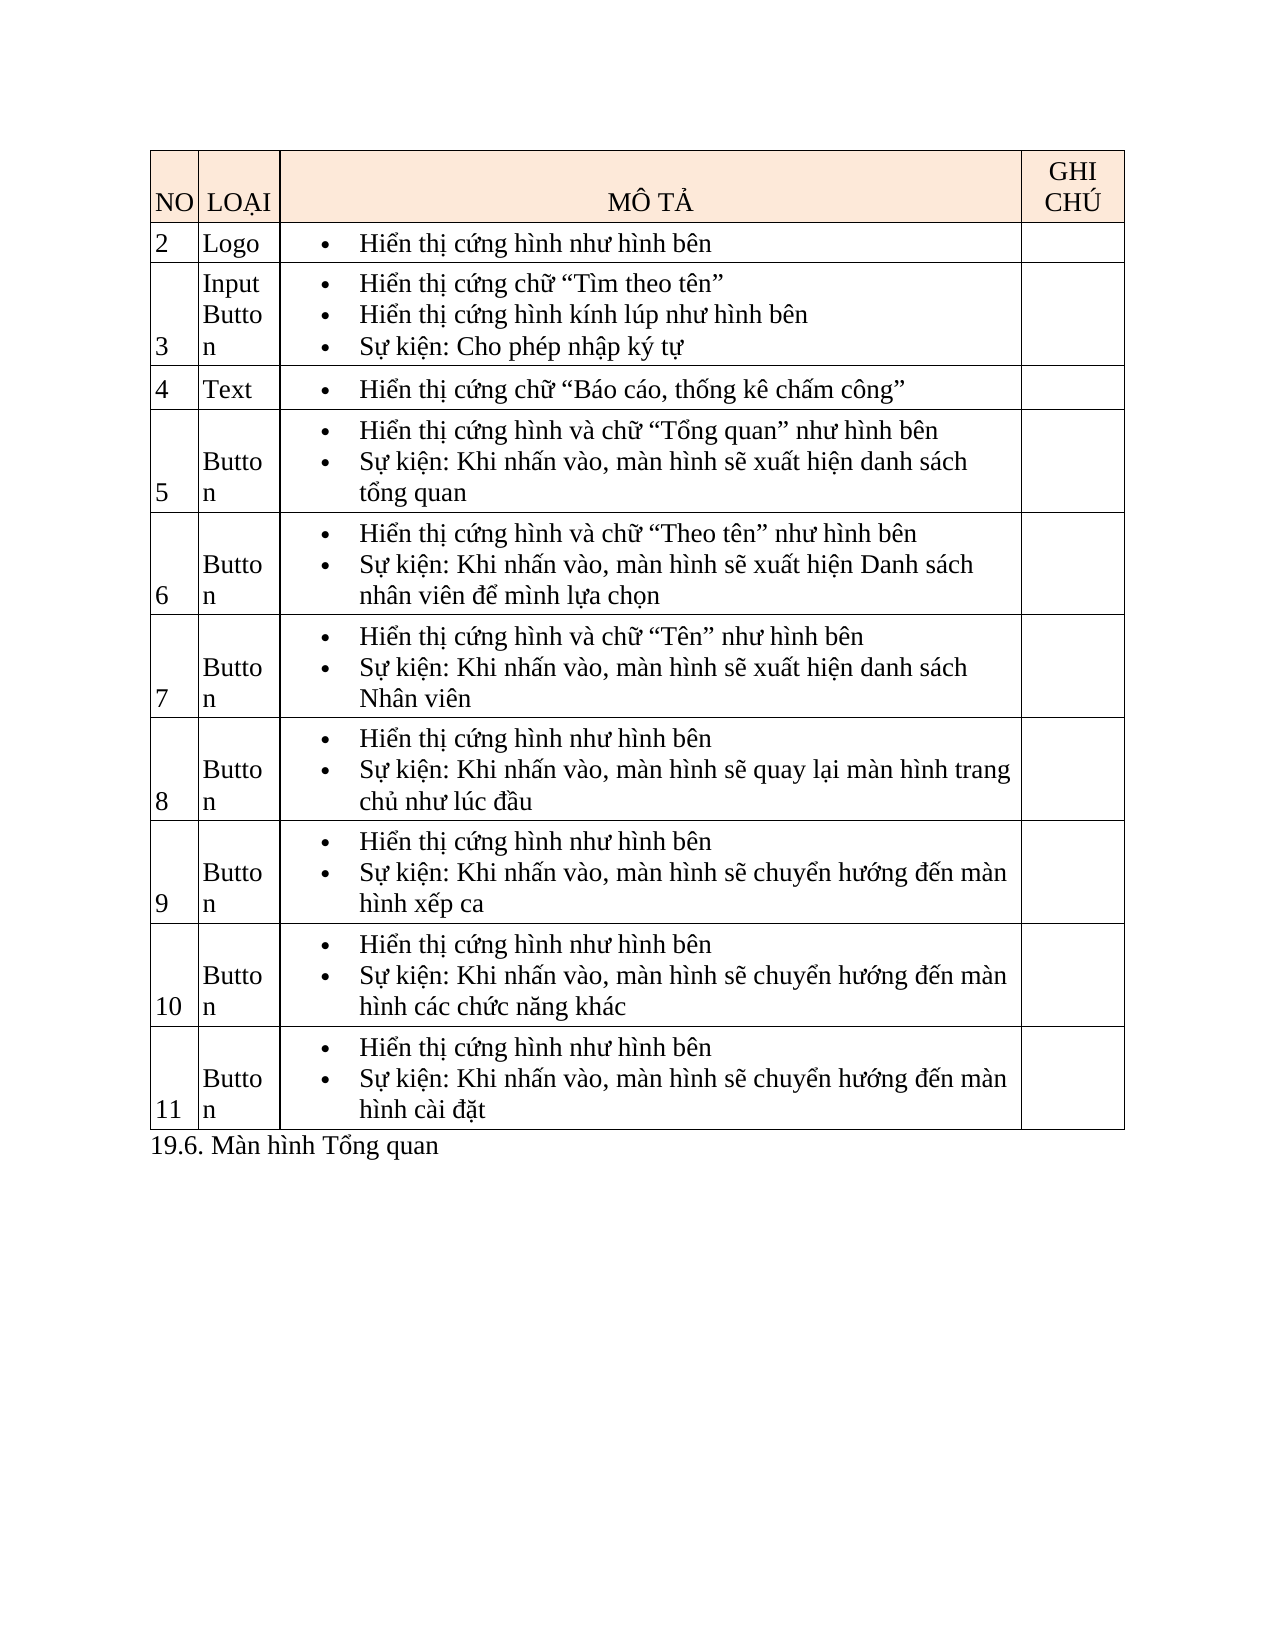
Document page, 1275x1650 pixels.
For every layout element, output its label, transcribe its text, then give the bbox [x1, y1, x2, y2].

table_cell 8 [151, 718, 198, 820]
table_cell Hiển thị cứng hình như hình bên Sự kiện: Khi nhấn vào, màn hình sẽ chuyển hướng đến màn hình xếp ca [281, 821, 1021, 923]
table_cell Button [199, 718, 279, 820]
table_cell [1022, 263, 1124, 365]
text 19.6. Màn hình Tổng quan [150, 1130, 1125, 1161]
table_cell Text [199, 366, 279, 409]
table_cell [1022, 718, 1124, 820]
table_cell Hiển thị cứng hình và chữ “Tên” như hình bên Sự kiện: Khi nhấn vào, màn hình sẽ xuất hiện danh sách Nhân viên [281, 615, 1021, 717]
table_cell 7 [151, 615, 198, 717]
table_cell Hiển thị cứng hình như hình bên Sự kiện: Khi nhấn vào, màn hình sẽ quay lại màn hình trang chủ như lúc đầu [281, 718, 1021, 820]
table_cell 11 [151, 1027, 198, 1128]
table_cell Button [199, 821, 279, 923]
table_cell Button [199, 513, 279, 614]
table_cell [1022, 924, 1124, 1026]
table_cell Hiển thị cứng hình và chữ “Tổng quan” như hình bên Sự kiện: Khi nhấn vào, màn hình sẽ xuất hiện danh sách tổng quan [281, 410, 1021, 512]
table_cell Button [199, 924, 279, 1026]
table_header LOẠI [199, 151, 279, 222]
table_cell 3 [151, 263, 198, 365]
table_cell Input Button [199, 263, 279, 365]
table_cell Button [199, 410, 279, 512]
table_cell 2 [151, 223, 198, 262]
table_cell [1022, 223, 1124, 262]
table_cell 4 [151, 366, 198, 409]
table_cell [1022, 410, 1124, 512]
table_cell Hiển thị cứng hình và chữ “Theo tên” như hình bên Sự kiện: Khi nhấn vào, màn hình sẽ xuất hiện Danh sách nhân viên để mình lựa chọn [281, 513, 1021, 614]
table_header NO [151, 151, 198, 222]
table_header MÔ TẢ [281, 151, 1021, 222]
table_cell [1022, 615, 1124, 717]
table_cell 10 [151, 924, 198, 1026]
table_cell 6 [151, 513, 198, 614]
table_cell Hiển thị cứng hình như hình bên [281, 223, 1021, 262]
table_cell Logo [199, 223, 279, 262]
table_cell 5 [151, 410, 198, 512]
table_header GHI CHÚ [1022, 151, 1124, 222]
table_cell Hiển thị cứng hình như hình bên Sự kiện: Khi nhấn vào, màn hình sẽ chuyển hướng đến màn hình cài đặt [281, 1027, 1021, 1128]
table_cell Hiển thị cứng chữ “Báo cáo, thống kê chấm công” [281, 366, 1021, 409]
table_cell [1022, 1027, 1124, 1128]
table_cell Button [199, 1027, 279, 1128]
table_cell [1022, 821, 1124, 923]
table_cell [1022, 366, 1124, 409]
table_cell Hiển thị cứng hình như hình bên Sự kiện: Khi nhấn vào, màn hình sẽ chuyển hướng đến màn hình các chức năng khác [281, 924, 1021, 1026]
table_cell 9 [151, 821, 198, 923]
table_cell Hiển thị cứng chữ “Tìm theo tên” Hiển thị cứng hình kính lúp như hình bên Sự kiện: Cho phép nhập ký tự [281, 263, 1021, 365]
table_cell [1022, 513, 1124, 614]
table_cell Button [199, 615, 279, 717]
